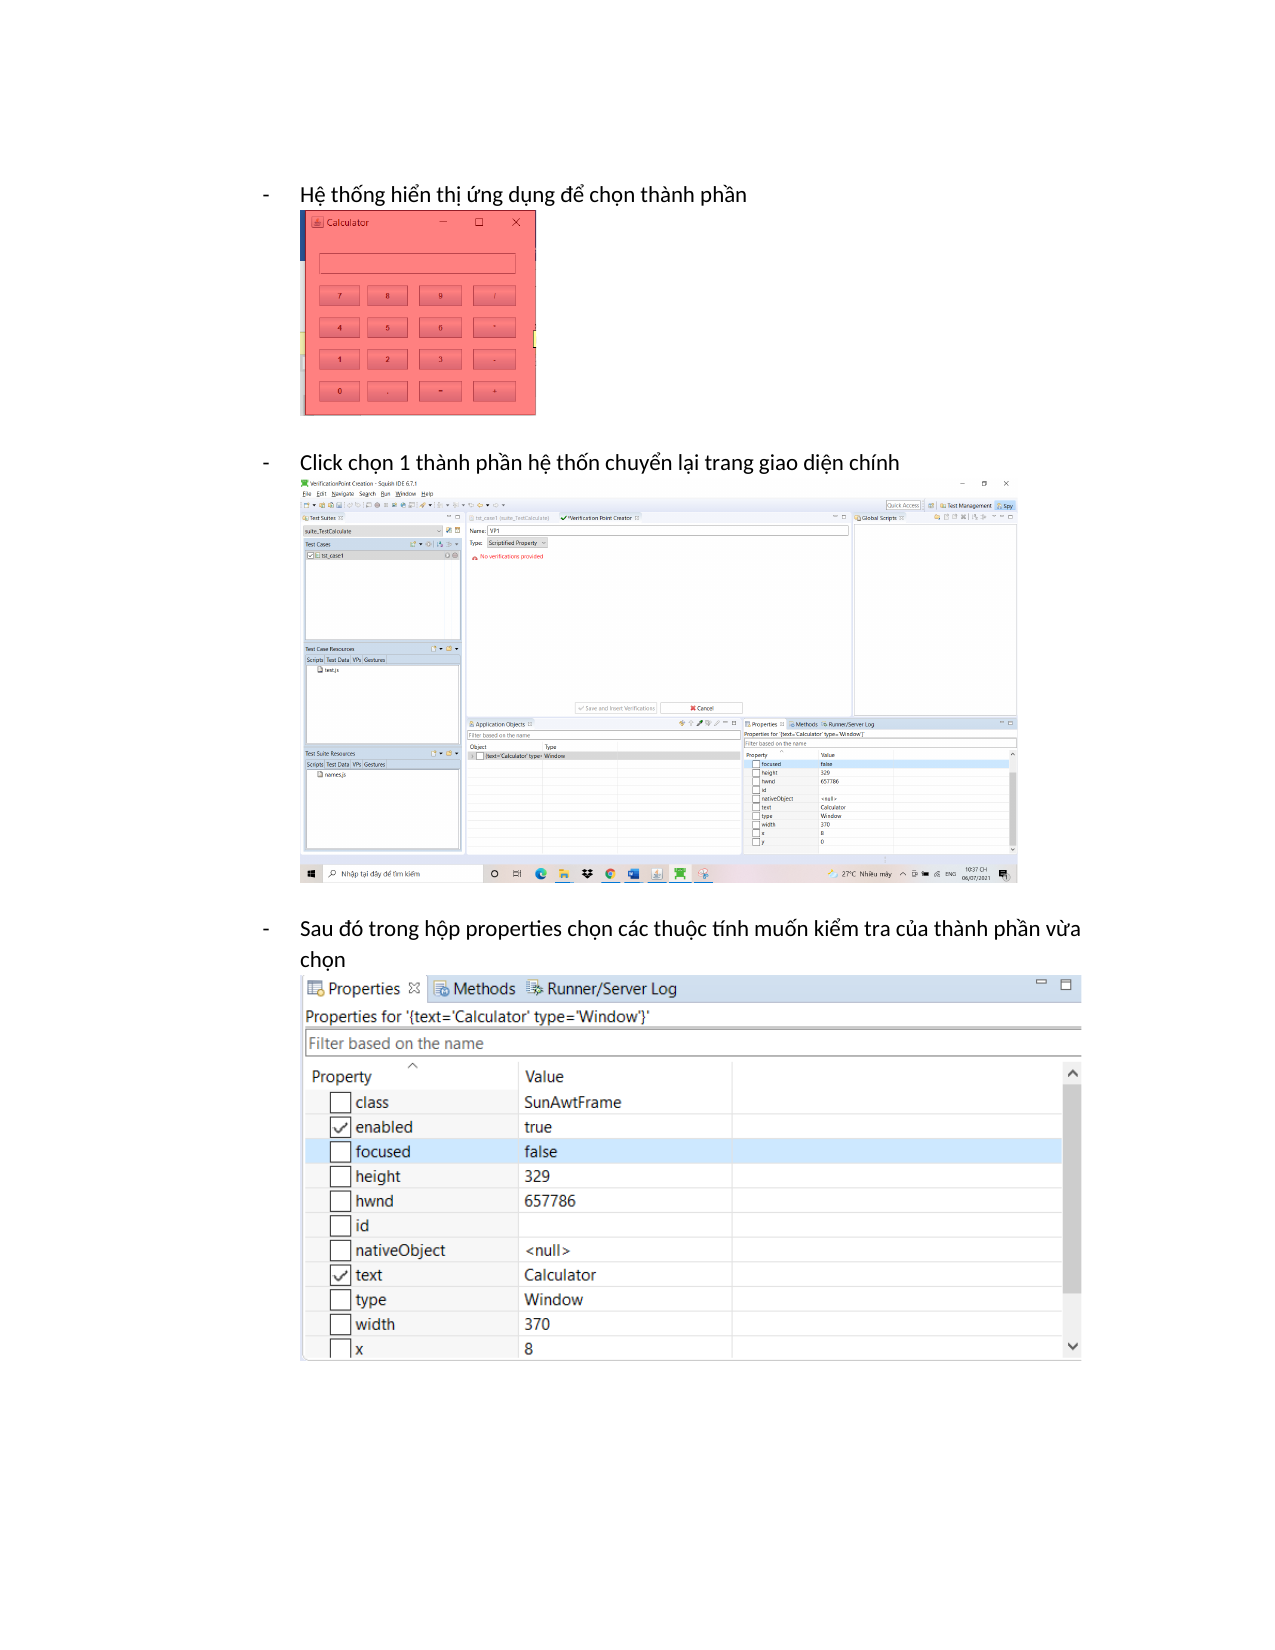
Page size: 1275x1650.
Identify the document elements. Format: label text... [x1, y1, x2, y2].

list Click chọn 1 thành phần hệ thốn chuyển lại trang giao diện chính [262, 448, 1125, 476]
picture [300, 975, 1082, 1361]
list Hệ thống hiển thị ứng dụng để chọn thành phần [262, 180, 1125, 208]
picture [300, 210, 537, 416]
list Sau đó trong hộp properties chọn các thuộc tính muốn kiểm tra của thành phần vừa chọn [262, 914, 1125, 973]
picture [300, 478, 1018, 883]
